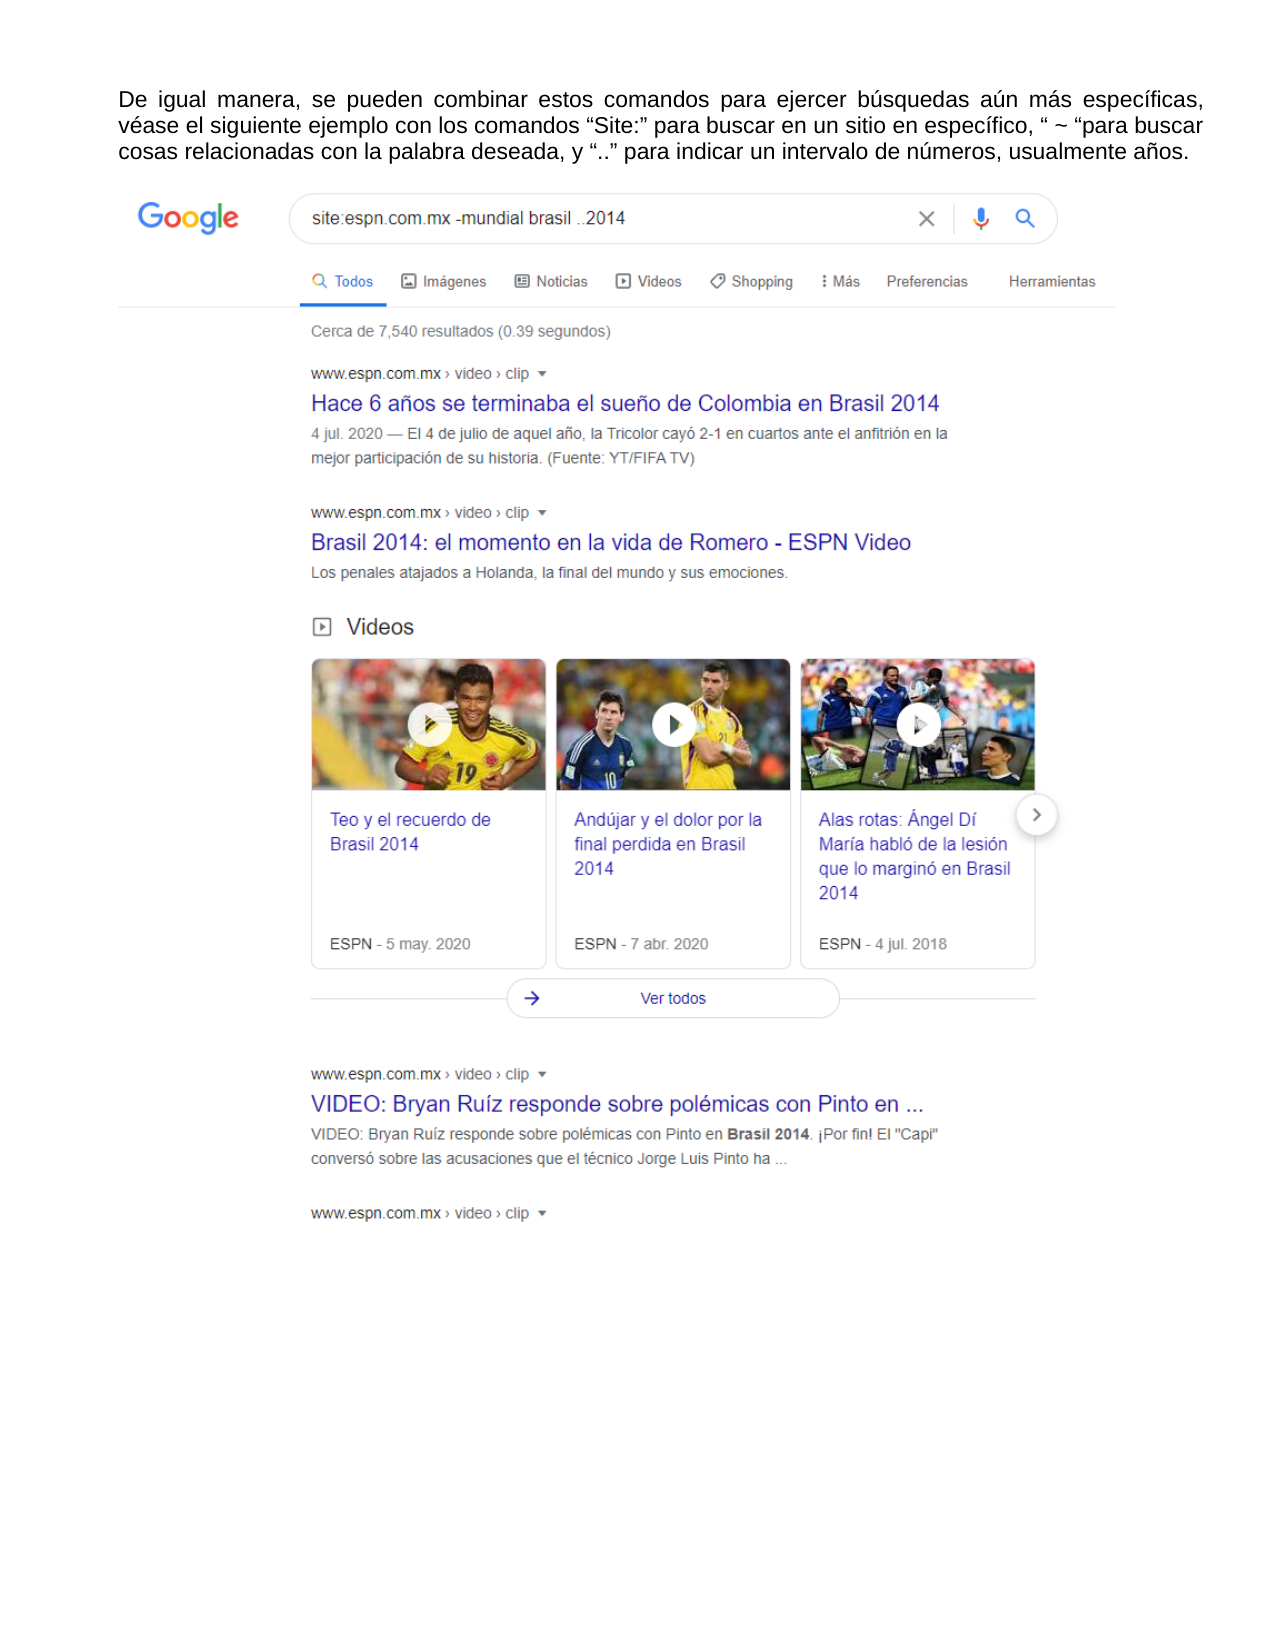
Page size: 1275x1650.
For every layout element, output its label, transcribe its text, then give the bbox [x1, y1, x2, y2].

picture [118, 191, 1116, 1229]
text De igual manera, se pueden combinar estos comandos para ejercer búsquedas aún más específicas, véase el siguiente ejemplo con los comandos “Site:” para buscar en un sitio en específico, “ ~ “para buscar cosas relacionadas con la palabra deseada, y “..” para indicar un intervalo de números, usualmente años. [118, 86, 1205, 164]
